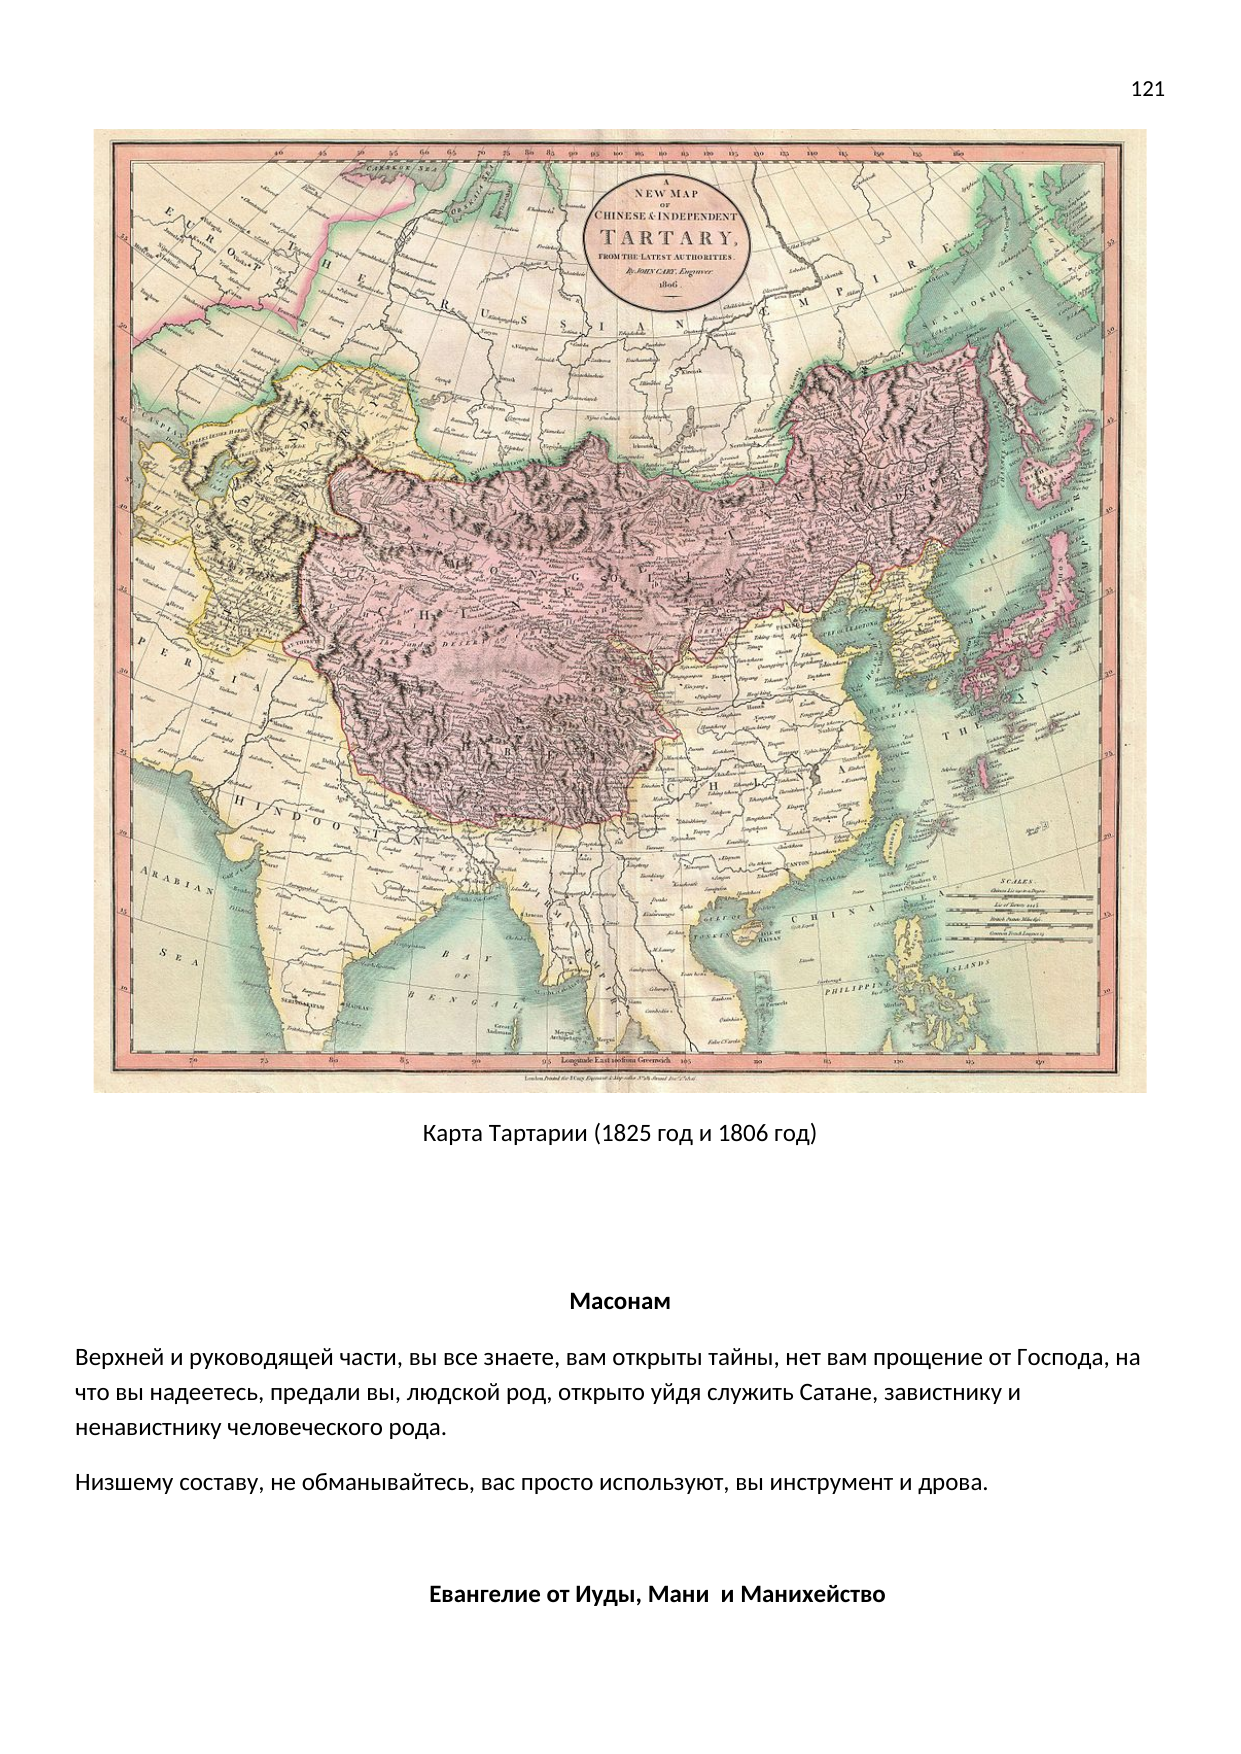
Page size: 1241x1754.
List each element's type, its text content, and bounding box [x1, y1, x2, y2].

text Карта Тартарии (1825 год и 1806 год) [75, 1117, 1165, 1148]
text Низшему составу, не обманывайтесь, вас просто используют, вы инструмент и дрова. [75, 1467, 1165, 1497]
list Евангелие от Иуды, Мани и Манихейство [150, 1578, 1165, 1609]
text Верхней и руководящей части, вы все знаете, вам открыты тайны, нет вам прощение от Господа, на что вы надеетесь, предали вы, людской род, открыто уйдя служить Сатане, завистнику и ненавистнику человеческого рода. [75, 1341, 1165, 1441]
picture [93, 129, 1147, 1093]
text Масонам [75, 1285, 1165, 1315]
